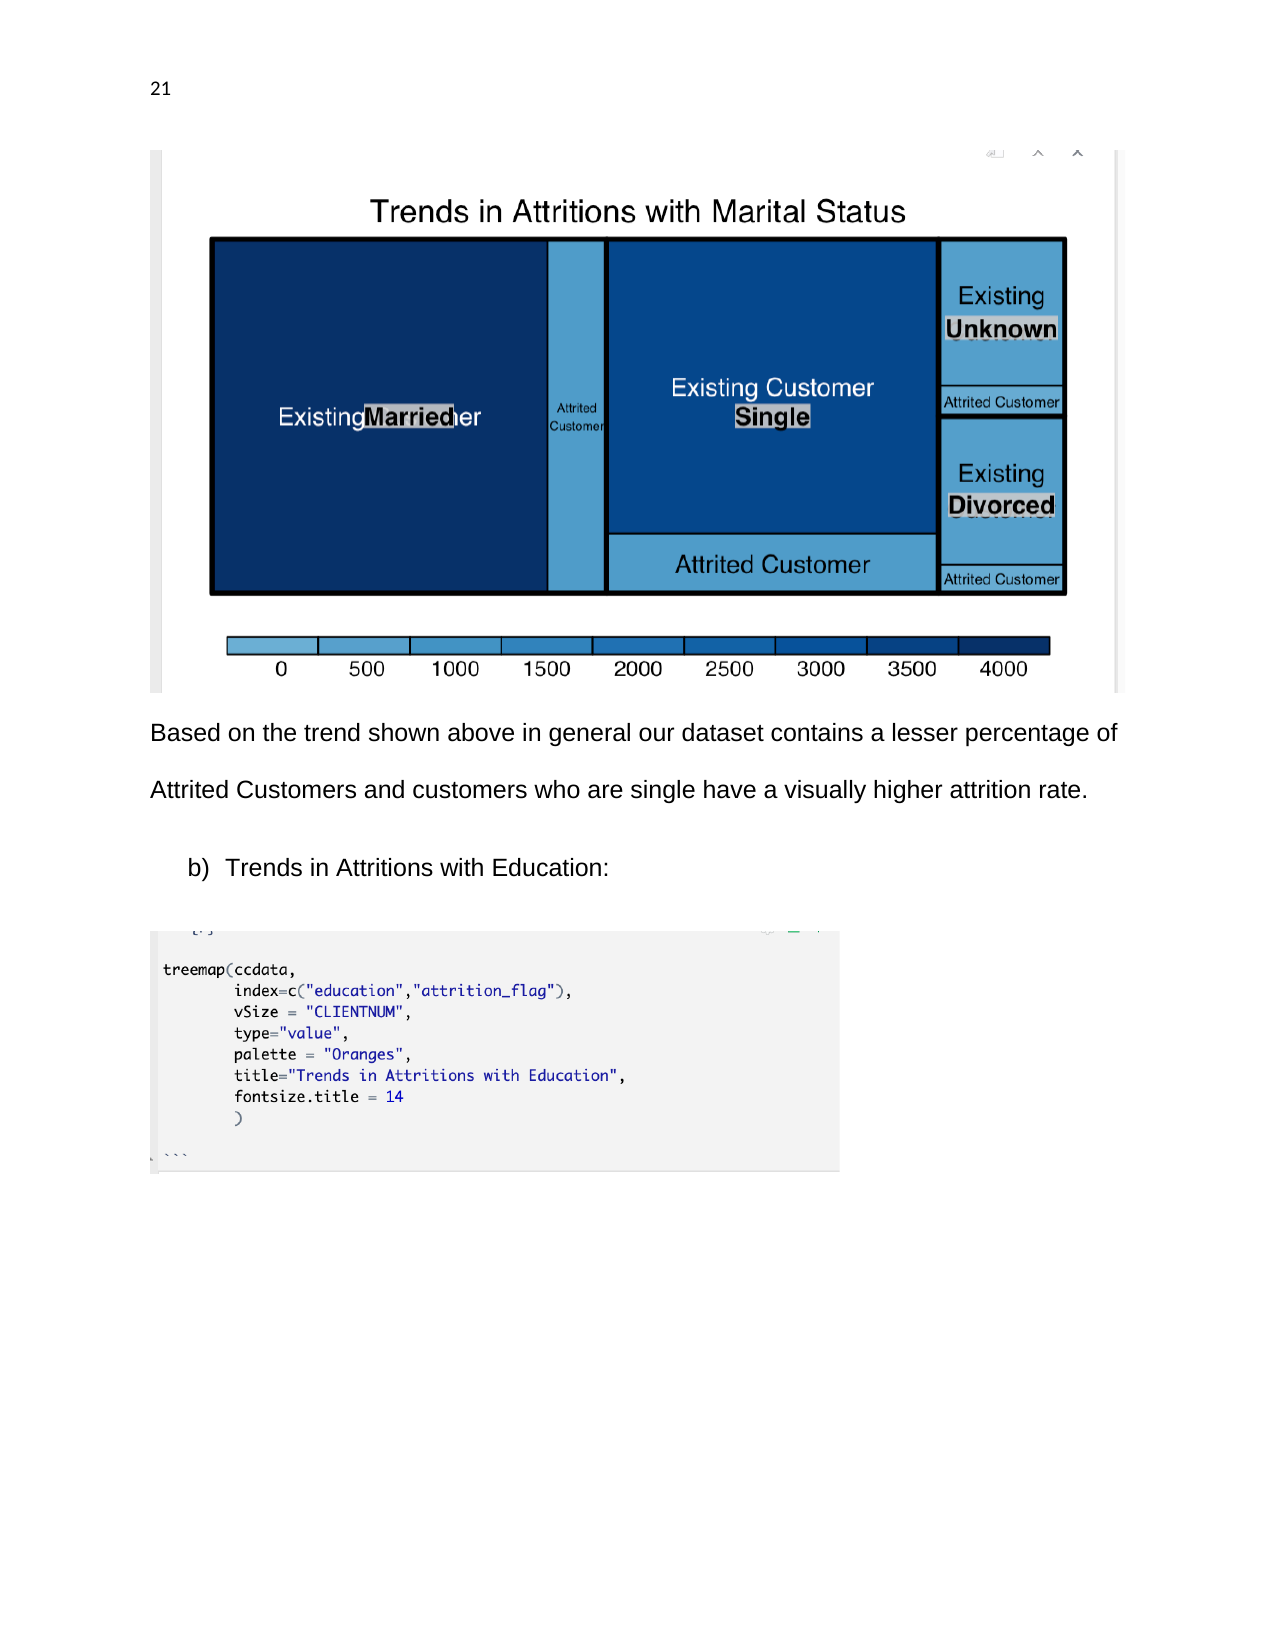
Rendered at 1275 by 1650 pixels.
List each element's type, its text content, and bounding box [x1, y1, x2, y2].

text Based on the trend shown above in general our dataset contains a lesser percentage of Attrited Customers and customers who are single have a visually higher attrition rate. [150, 718, 1125, 804]
picture [150, 150, 1125, 693]
list Trends in Attritions with Education: [187, 853, 1125, 882]
picture [150, 931, 840, 1174]
